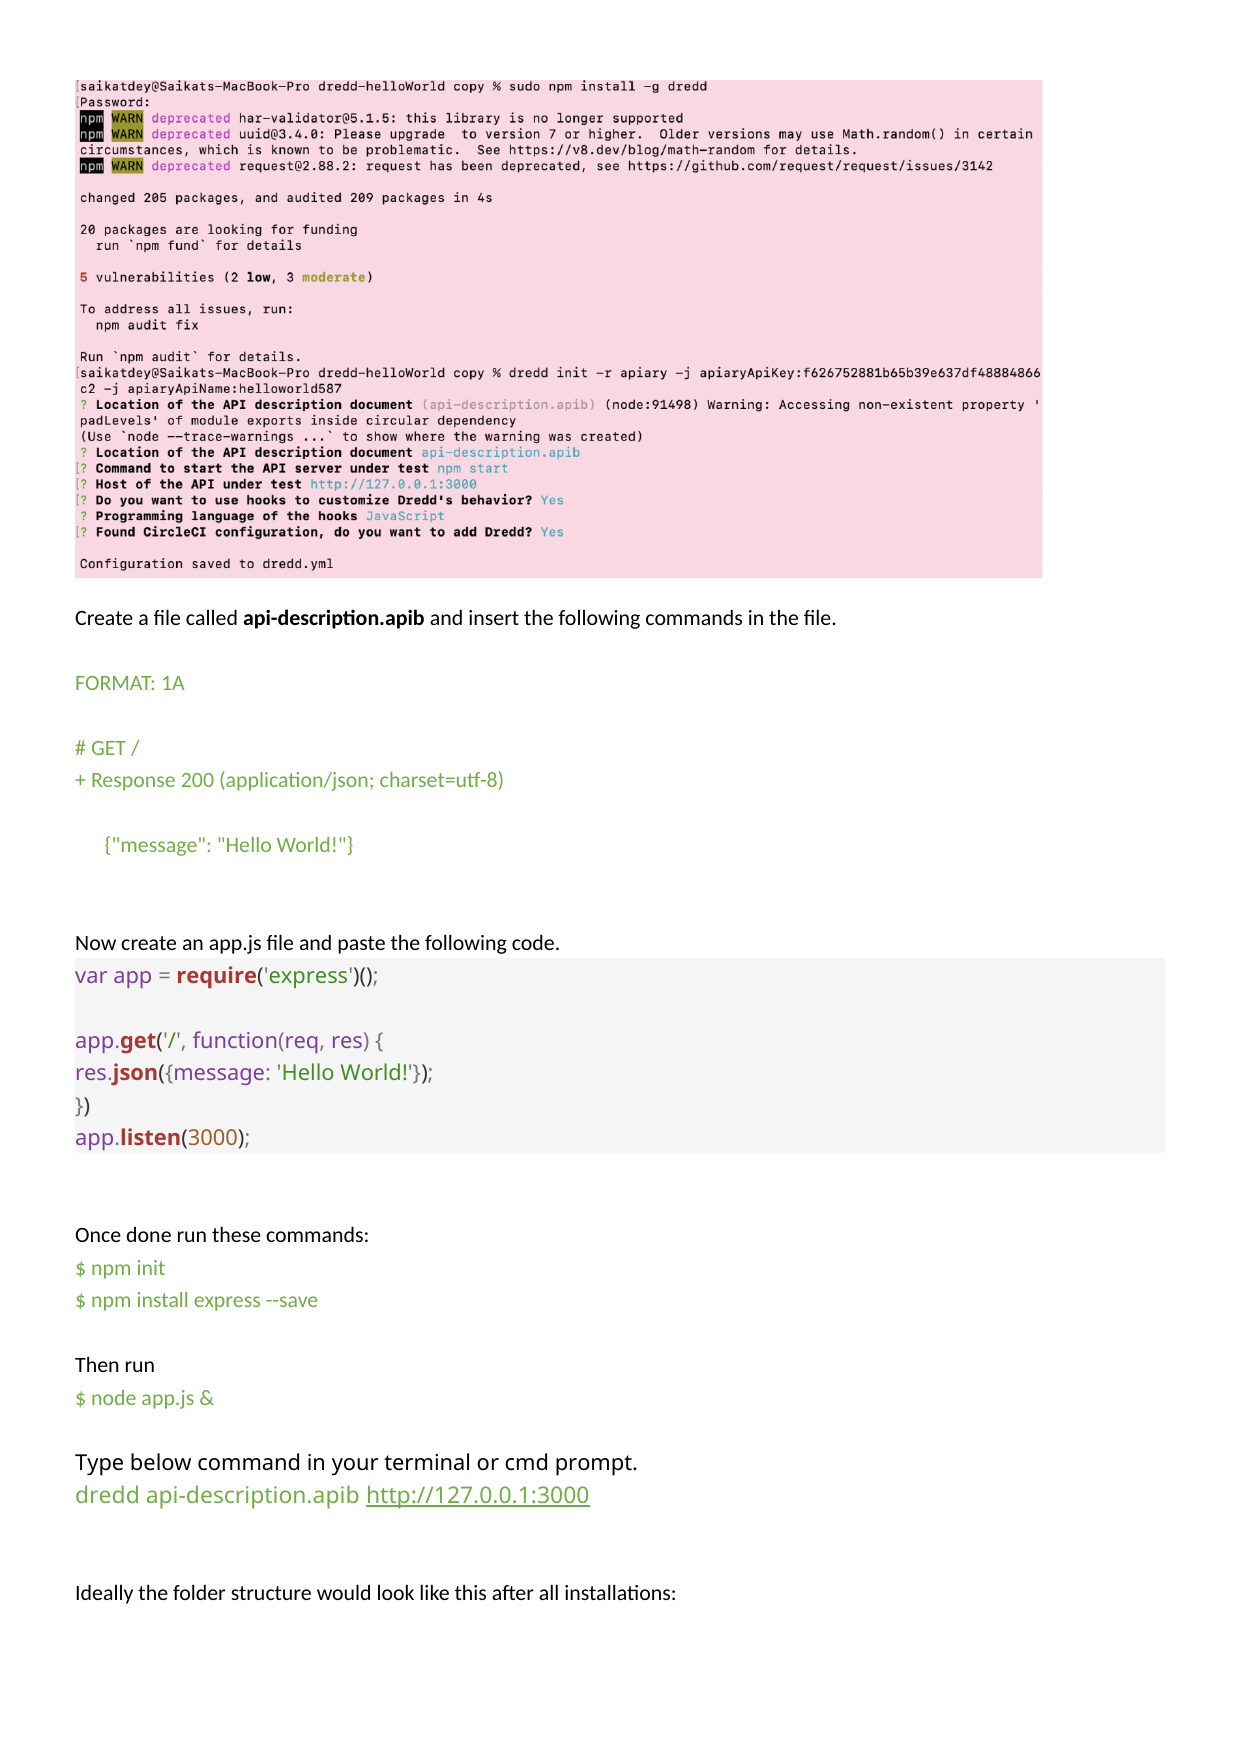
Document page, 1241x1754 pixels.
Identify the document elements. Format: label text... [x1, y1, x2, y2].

text app.get('/', function(req, res) { [75, 1023, 1165, 1056]
text $ npm install express --save [75, 1283, 1165, 1316]
text res.json({message: 'Hello World!'}); [75, 1056, 1165, 1088]
text {"message": "Hello World!"} [75, 828, 1165, 861]
text Ideally the folder structure would look like this after all installations: [75, 1576, 1165, 1608]
text $ node app.js & [75, 1381, 1165, 1413]
text Type below command in your terminal or cmd prompt. [75, 1446, 1165, 1478]
text var app = require('express')(); [75, 958, 1165, 991]
picture [75, 80, 1043, 578]
text Then run [75, 1348, 1165, 1381]
text Now create an app.js file and paste the following code. [75, 926, 1165, 958]
text # GET / [75, 731, 1165, 763]
text + Response 200 (application/json; charset=utf-8) [75, 763, 1165, 796]
text }) [75, 1088, 1165, 1121]
text Create a file called api-description.apib and insert the following commands in the file. [75, 601, 1165, 633]
text Once done run these commands: [75, 1218, 1165, 1251]
text app.listen(3000); [75, 1121, 1165, 1153]
text dredd api-description.apib http://127.0.0.1:3000 [75, 1478, 1165, 1511]
text $ npm init [75, 1251, 1165, 1283]
text FORMAT: 1A [75, 666, 1165, 698]
